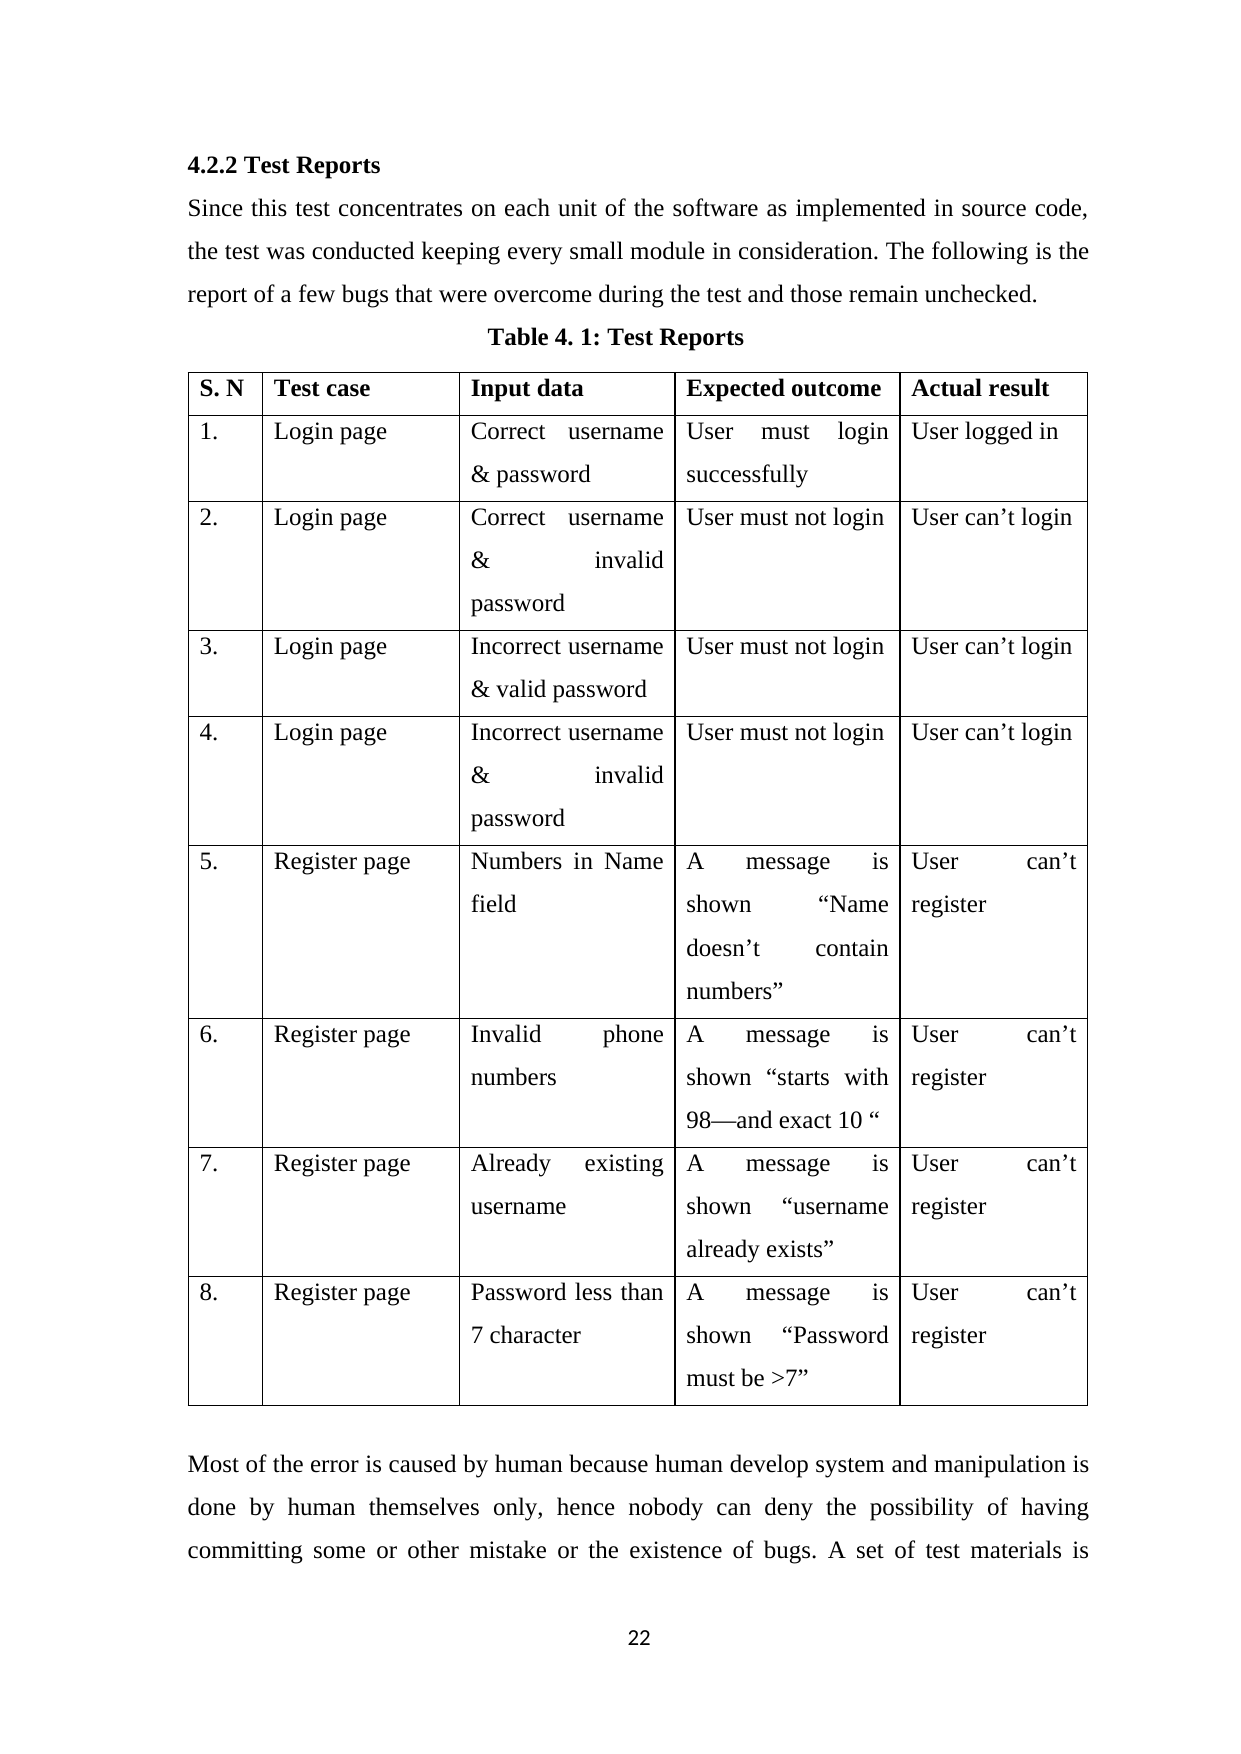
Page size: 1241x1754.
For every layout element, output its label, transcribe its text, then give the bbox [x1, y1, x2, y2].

table_cell User can’t register [901, 1148, 1087, 1276]
table_header Actual result [901, 373, 1087, 415]
table_cell A message is shown “Name doesn’t contain numbers” [676, 846, 899, 1018]
table_cell Register page [263, 1277, 459, 1405]
table_cell User must not login [676, 502, 899, 630]
text Table 4. 1: Test Reports [487, 322, 1090, 351]
table_cell Correct username & password [460, 416, 674, 501]
table_cell User logged in [901, 416, 1087, 501]
table_cell Already existing username [460, 1148, 674, 1276]
table_cell 3. [189, 631, 262, 716]
table_cell Password less than 7 character [460, 1277, 674, 1405]
table_header S. N [189, 373, 262, 415]
table_cell Login page [263, 717, 459, 845]
subtitle 4.2.2 Test Reports [187, 150, 1090, 179]
table_cell 5. [189, 846, 262, 1018]
table_cell 6. [189, 1019, 262, 1147]
table_cell Incorrect username & invalid password [460, 717, 674, 845]
table_cell A message is shown “starts with 98—and exact 10 “ [676, 1019, 899, 1147]
table_cell 1. [189, 416, 262, 501]
table_cell User must not login [676, 631, 899, 716]
table_cell User can’t register [901, 1019, 1087, 1147]
table_cell Correct username & invalid password [460, 502, 674, 630]
table_cell Login page [263, 502, 459, 630]
table_cell User can’t login [901, 502, 1087, 630]
text Since this test concentrates on each unit of the software as implemented in source code, the test was conducted keeping every small module in consideration. The following is the report of a few bugs that were overcome during the test and those remain unchecked. [187, 193, 1090, 308]
table_cell A message is shown “Password must be >7” [676, 1277, 899, 1405]
table_cell Numbers in Name field [460, 846, 674, 1018]
table_cell Login page [263, 631, 459, 716]
table_cell 2. [189, 502, 262, 630]
table_cell A message is shown “username already exists” [676, 1148, 899, 1276]
table_header Expected outcome [676, 373, 899, 415]
table_cell Incorrect username & valid password [460, 631, 674, 716]
table_cell Register page [263, 1148, 459, 1276]
table_cell 8. [189, 1277, 262, 1405]
table_cell Login page [263, 416, 459, 501]
table_cell 7. [189, 1148, 262, 1276]
table_cell User can’t login [901, 717, 1087, 845]
table_cell Register page [263, 1019, 459, 1147]
table_cell User can’t register [901, 846, 1087, 1018]
table_cell Invalid phone numbers [460, 1019, 674, 1147]
table_cell Register page [263, 846, 459, 1018]
table_header Test case [263, 373, 459, 415]
table_cell User can’t login [901, 631, 1087, 716]
table_cell User must login successfully [676, 416, 899, 501]
table_cell 4. [189, 717, 262, 845]
table_header Input data [460, 373, 674, 415]
table_cell User can’t register [901, 1277, 1087, 1405]
table_cell User must not login [676, 717, 899, 845]
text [187, 1449, 1090, 1564]
